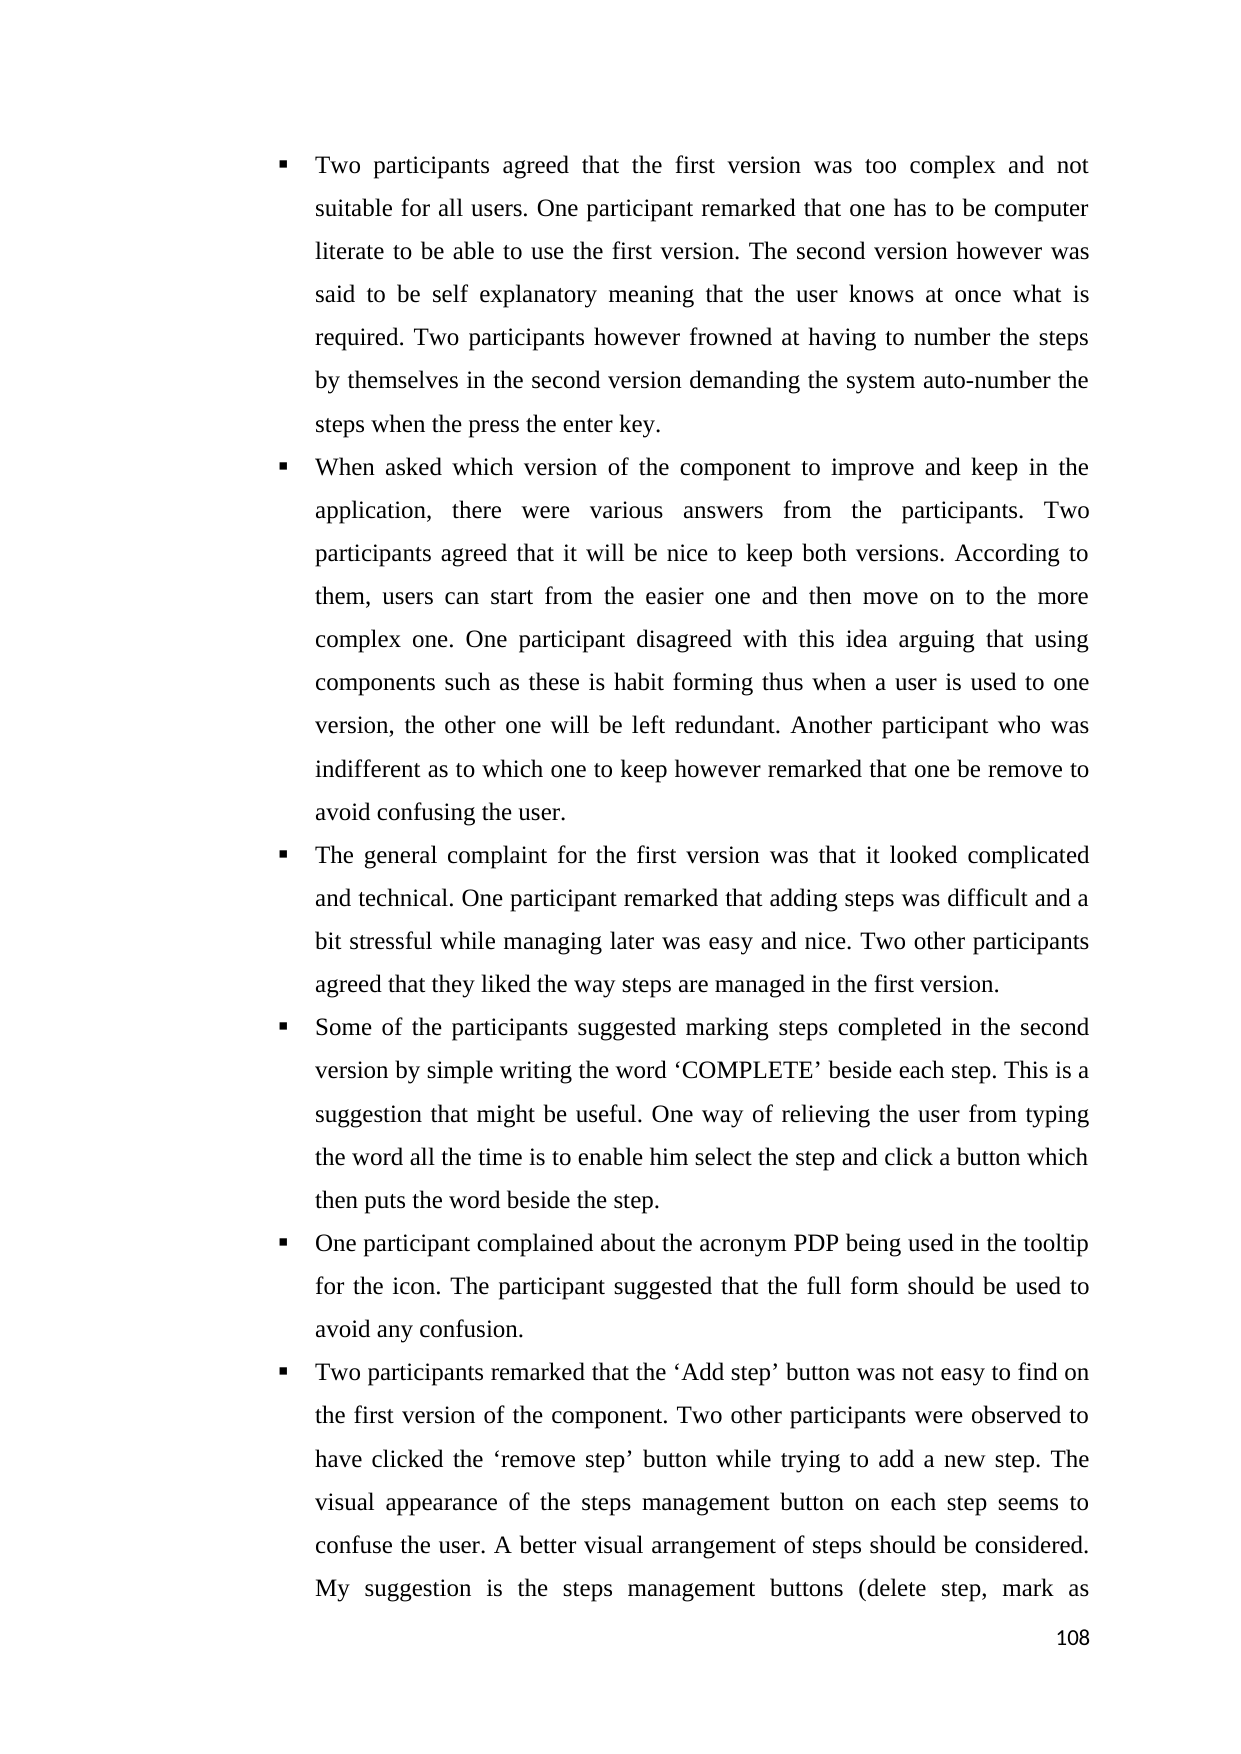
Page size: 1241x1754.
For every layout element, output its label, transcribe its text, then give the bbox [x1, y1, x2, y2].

list One participant complained about the acronym PDP being used in the tooltip for the icon. The participant suggested that the full form should be used to avoid any confusion. [277, 1228, 1090, 1343]
list Two participants agreed that the first version was too complex and not suitable for all users. One participant remarked that one has to be computer literate to be able to use the first version. The second version however was said to be self explanatory meaning that the user knows at once what is required. Two participants however frowned at having to number the steps by themselves in the second version demanding the system auto-number the steps when the press the enter key. [277, 150, 1090, 437]
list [277, 1357, 1090, 1602]
list The general complaint for the first version was that it looked complicated and technical. One participant remarked that adding steps was difficult and a bit stressful while managing later was easy and nice. Two other participants agreed that they liked the way steps are managed in the first version. [277, 840, 1090, 998]
list Some of the participants suggested marking steps completed in the second version by simple writing the word ‘COMPLETE’ beside each step. This is a suggestion that might be useful. One way of relieving the user from typing the word all the time is to enable him select the step and click a button which then puts the word beside the step. [277, 1012, 1090, 1214]
list When asked which version of the component to improve and keep in the application, there were various answers from the participants. Two participants agreed that it will be nice to keep both versions. According to them, users can start from the easier one and then move on to the more complex one. One participant disagreed with this idea arguing that using components such as these is habit forming thus when a user is used to one version, the other one will be left redundant. Another participant who was indifferent as to which one to keep however remarked that one be remove to avoid confusing the user. [277, 452, 1090, 826]
